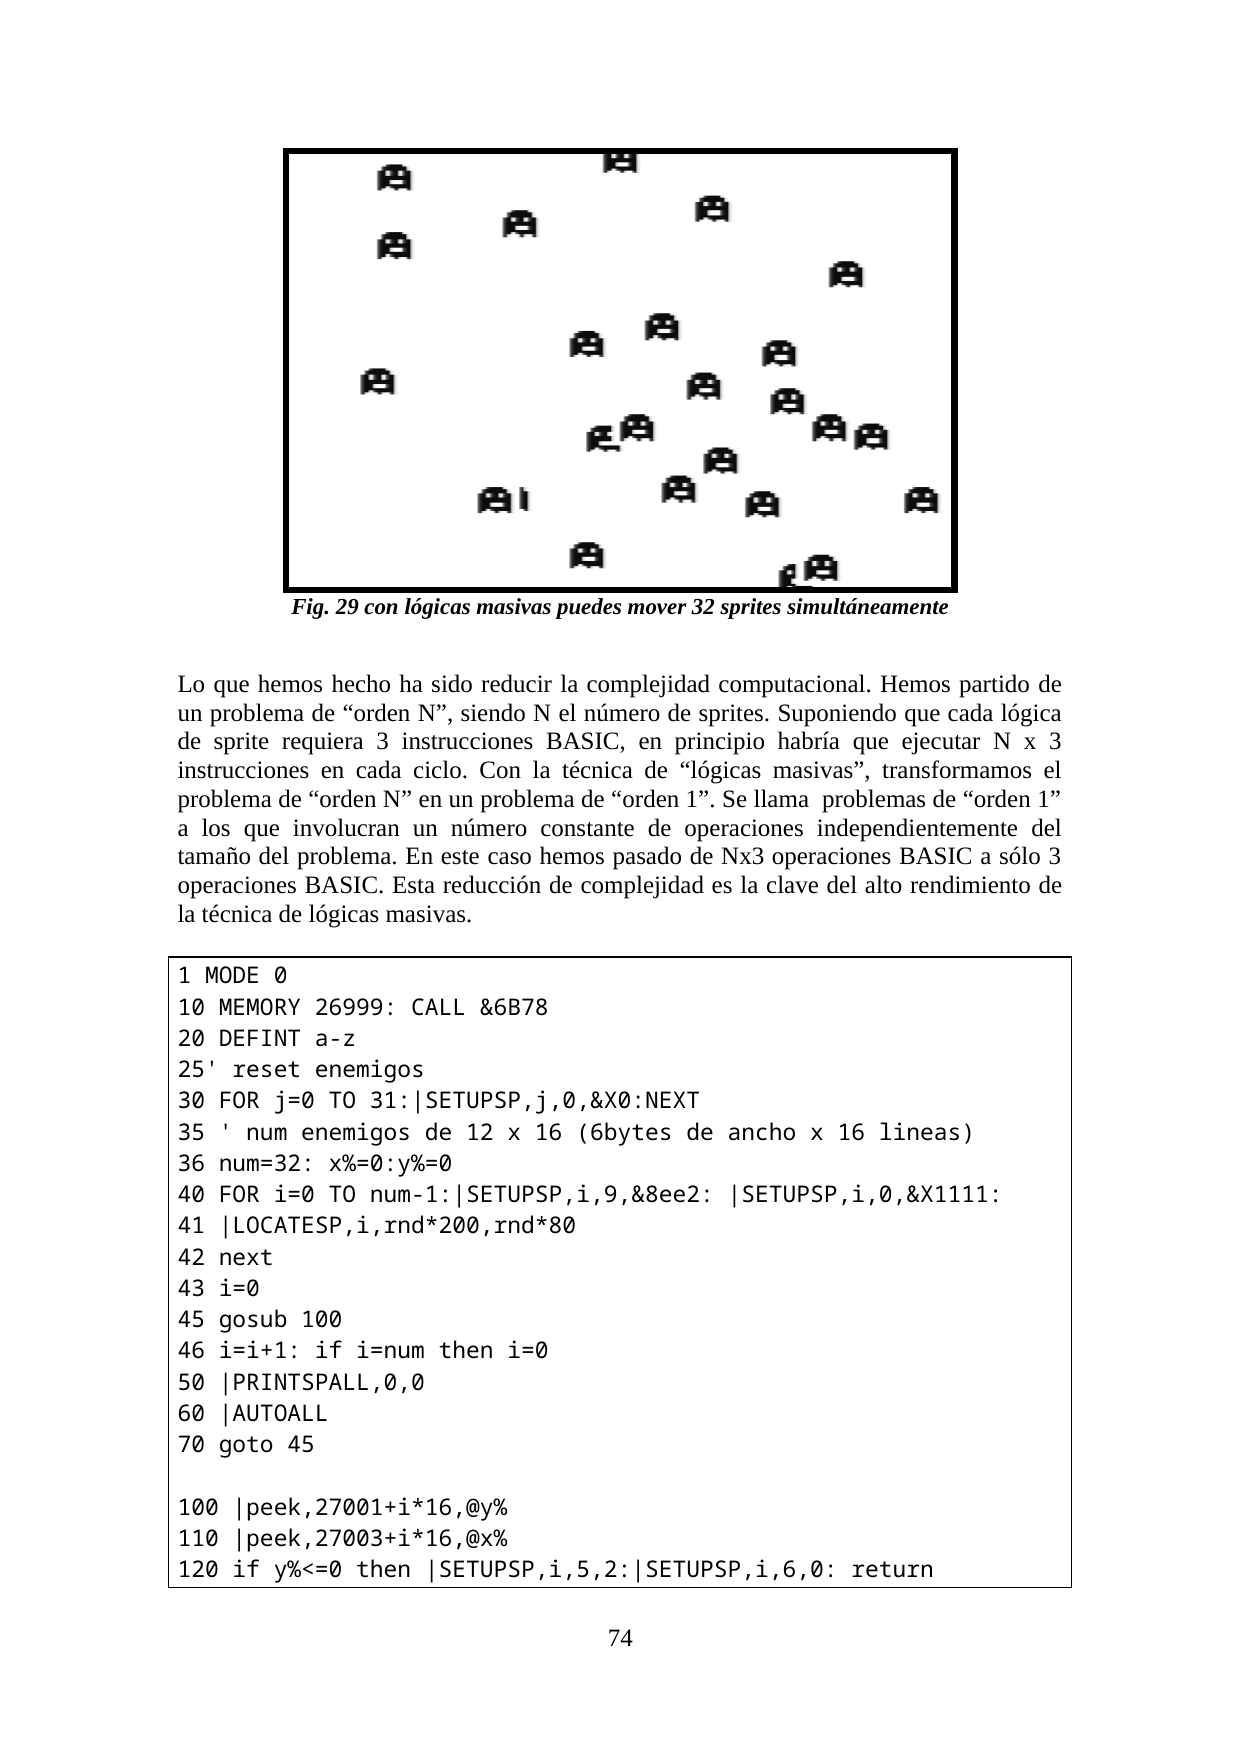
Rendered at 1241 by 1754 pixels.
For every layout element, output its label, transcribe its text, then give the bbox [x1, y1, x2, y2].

text 25' reset enemigos [177, 1053, 1063, 1084]
text 40 FOR i=0 TO num-1:|SETUPSP,i,9,&8ee2: |SETUPSP,i,0,&X1111: [177, 1178, 1063, 1209]
text 43 i=0 [177, 1272, 1063, 1303]
text 10 MEMORY 26999: CALL &6B78 [177, 991, 1063, 1022]
text 41 |LOCATESP,i,rnd*200,rnd*80 [177, 1209, 1063, 1241]
text 100 |peek,27001+i*16,@y% [177, 1491, 1063, 1522]
text 70 goto 45 [177, 1428, 1063, 1459]
text 1 MODE 0 [169, 958, 1071, 991]
text 110 |peek,27003+i*16,@x% [177, 1522, 1063, 1550]
text 45 gosub 100 [177, 1303, 1063, 1334]
text 120 if y%<=0 then |SETUPSP,i,5,2:|SETUPSP,i,6,0: return [169, 1550, 1071, 1587]
text 60 |AUTOALL [177, 1397, 1063, 1428]
text 36 num=32: x%=0:y%=0 [177, 1147, 1063, 1178]
text 50 |PRINTSPALL,0,0 [177, 1366, 1063, 1397]
text 20 DEFINT a-z [177, 1022, 1063, 1053]
text 46 i=i+1: if i=num then i=0 [177, 1334, 1063, 1366]
text 30 FOR j=0 TO 31:|SETUPSP,j,0,&X0:NEXT [177, 1084, 1063, 1116]
text Lo que hemos hecho ha sido reducir la complejidad computacional. Hemos partido de un problema de “orden N”, siendo N el número de sprites. Suponiendo que cada lógica de sprite requiera 3 instrucciones BASIC, en principio habría que ejecutar N x 3 instrucciones en cada ciclo. Con la técnica de “lógicas masivas”, transformamos el problema de “orden N” en un problema de “orden 1”. Se llama problemas de “orden 1” a los que involucran un número constante de operaciones independientemente del tamaño del problema. En este caso hemos pasado de Nx3 operaciones BASIC a sólo 3 operaciones BASIC. Esta reducción de complejidad es la clave del alto rendimiento de la técnica de lógicas masivas. [177, 669, 1063, 928]
picture [289, 154, 951, 587]
text 42 next [177, 1241, 1063, 1272]
text 35 ' num enemigos de 12 x 16 (6bytes de ancho x 16 lineas) [177, 1116, 1063, 1147]
